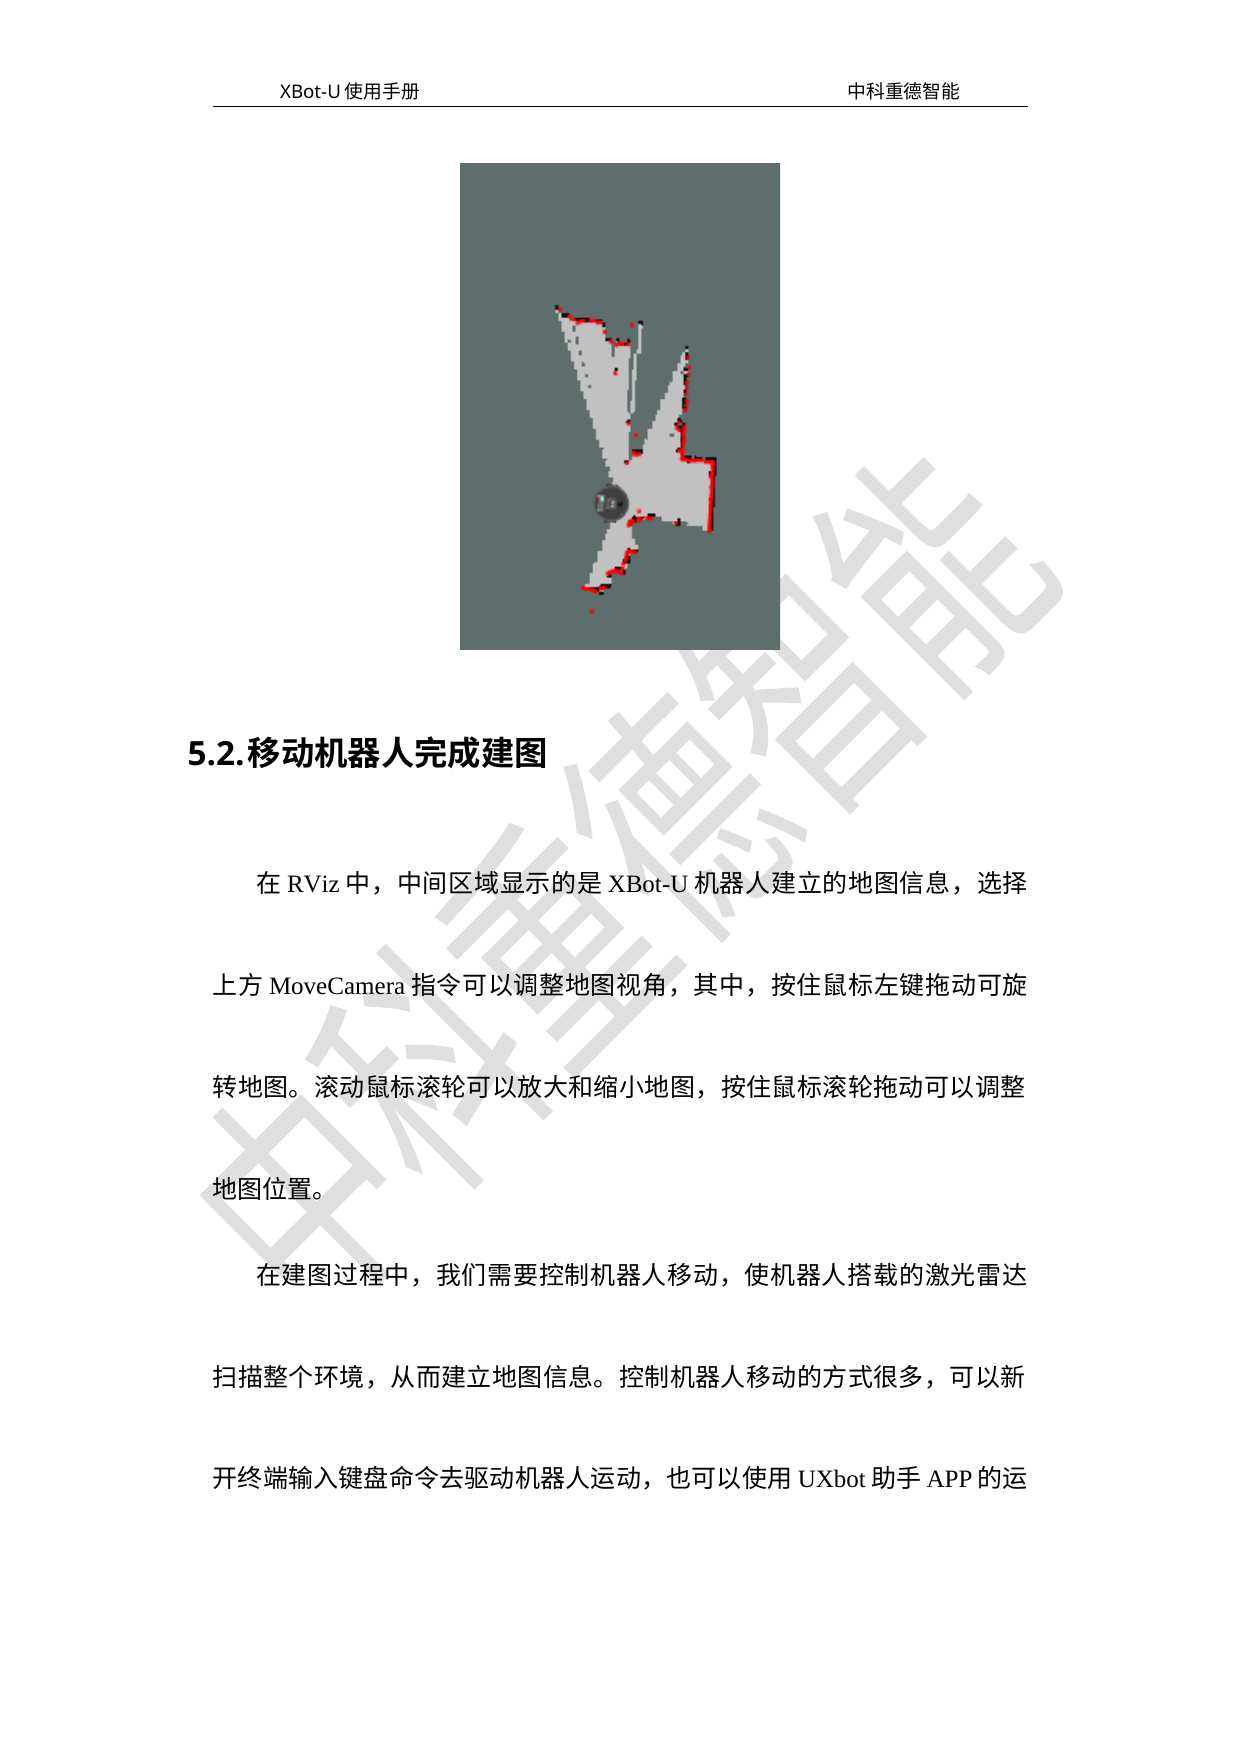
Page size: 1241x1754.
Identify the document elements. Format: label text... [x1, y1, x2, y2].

text 在RViz中，中间区域显示的是XBot-U机器人建立的地图信息，选择上方MoveCamera指令可以调整地图视角，其中，按住鼠标左键拖动可旋转地图。滚动鼠标滚轮可以放大和缩小地图，按住鼠标滚轮拖动可以调整地图位置。 [212, 848, 1028, 1221]
picture [460, 163, 781, 650]
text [212, 1239, 1028, 1511]
subtitle 移动机器人完成建图 [187, 717, 1042, 785]
